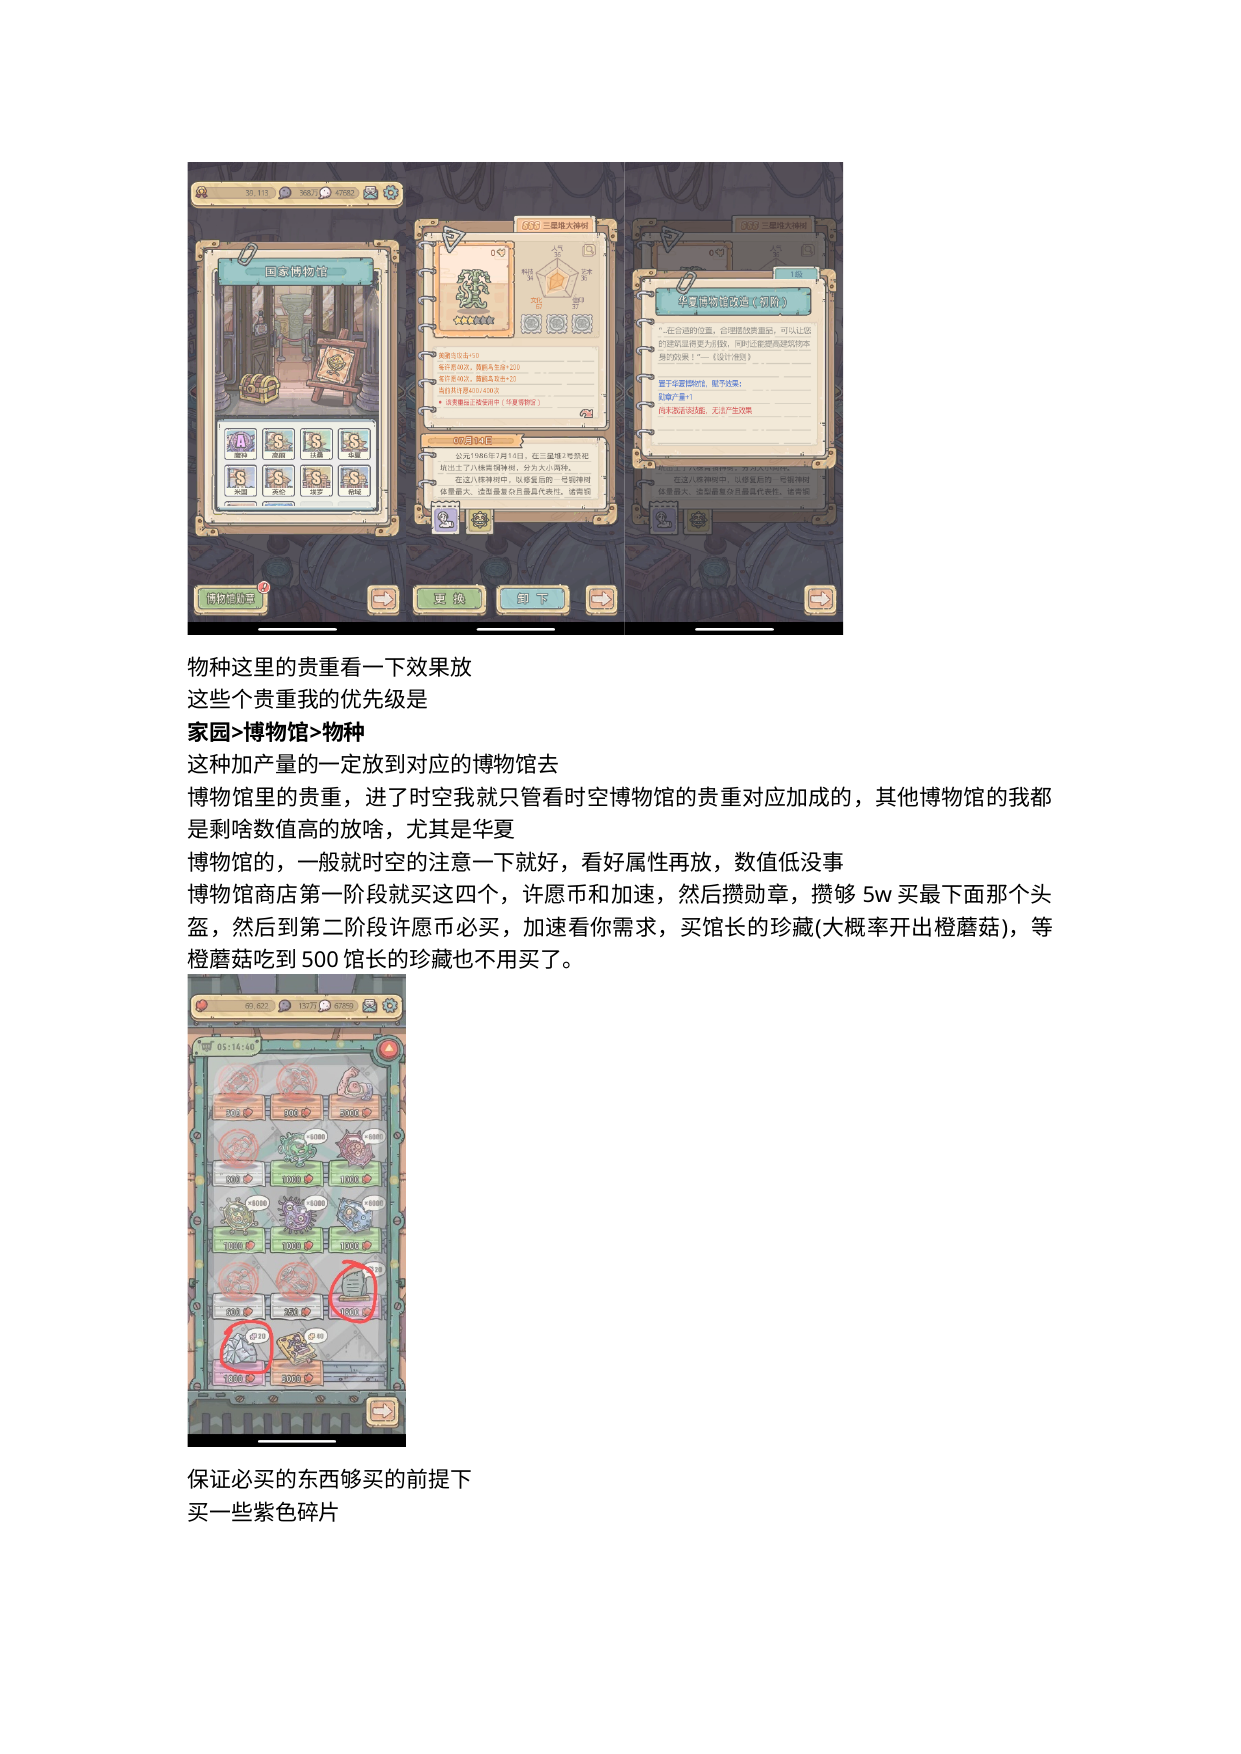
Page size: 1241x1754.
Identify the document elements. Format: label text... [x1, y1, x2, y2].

text 这种加产量的一定放到对应的博物馆去 [187, 747, 1053, 779]
text 家园>博物馆>物种 [187, 714, 1053, 747]
text 博物馆商店第一阶段就买这四个，许愿币和加速，然后攒勋章，攒够5w买最下面那个头盔，然后到第二阶段许愿币必买，加速看你需求，买馆长的珍藏(大概率开出橙蘑菇)，等橙蘑菇吃到500馆长的珍藏也不用买了。 [187, 877, 1053, 974]
text 保证必买的东西够买的前提下 [187, 1462, 1053, 1494]
picture [187, 162, 844, 635]
text 博物馆里的贵重，进了时空我就只管看时空博物馆的贵重对应加成的，其他博物馆的我都是剩啥数值高的放啥，尤其是华夏 [187, 779, 1053, 844]
picture [187, 974, 406, 1447]
text 物种这里的贵重看一下效果放 [187, 649, 1053, 682]
text 这些个贵重我的优先级是 [187, 682, 1053, 714]
text 博物馆的，一般就时空的注意一下就好，看好属性再放，数值低没事 [187, 844, 1053, 877]
text 买一些紫色碎片 [187, 1494, 1053, 1527]
